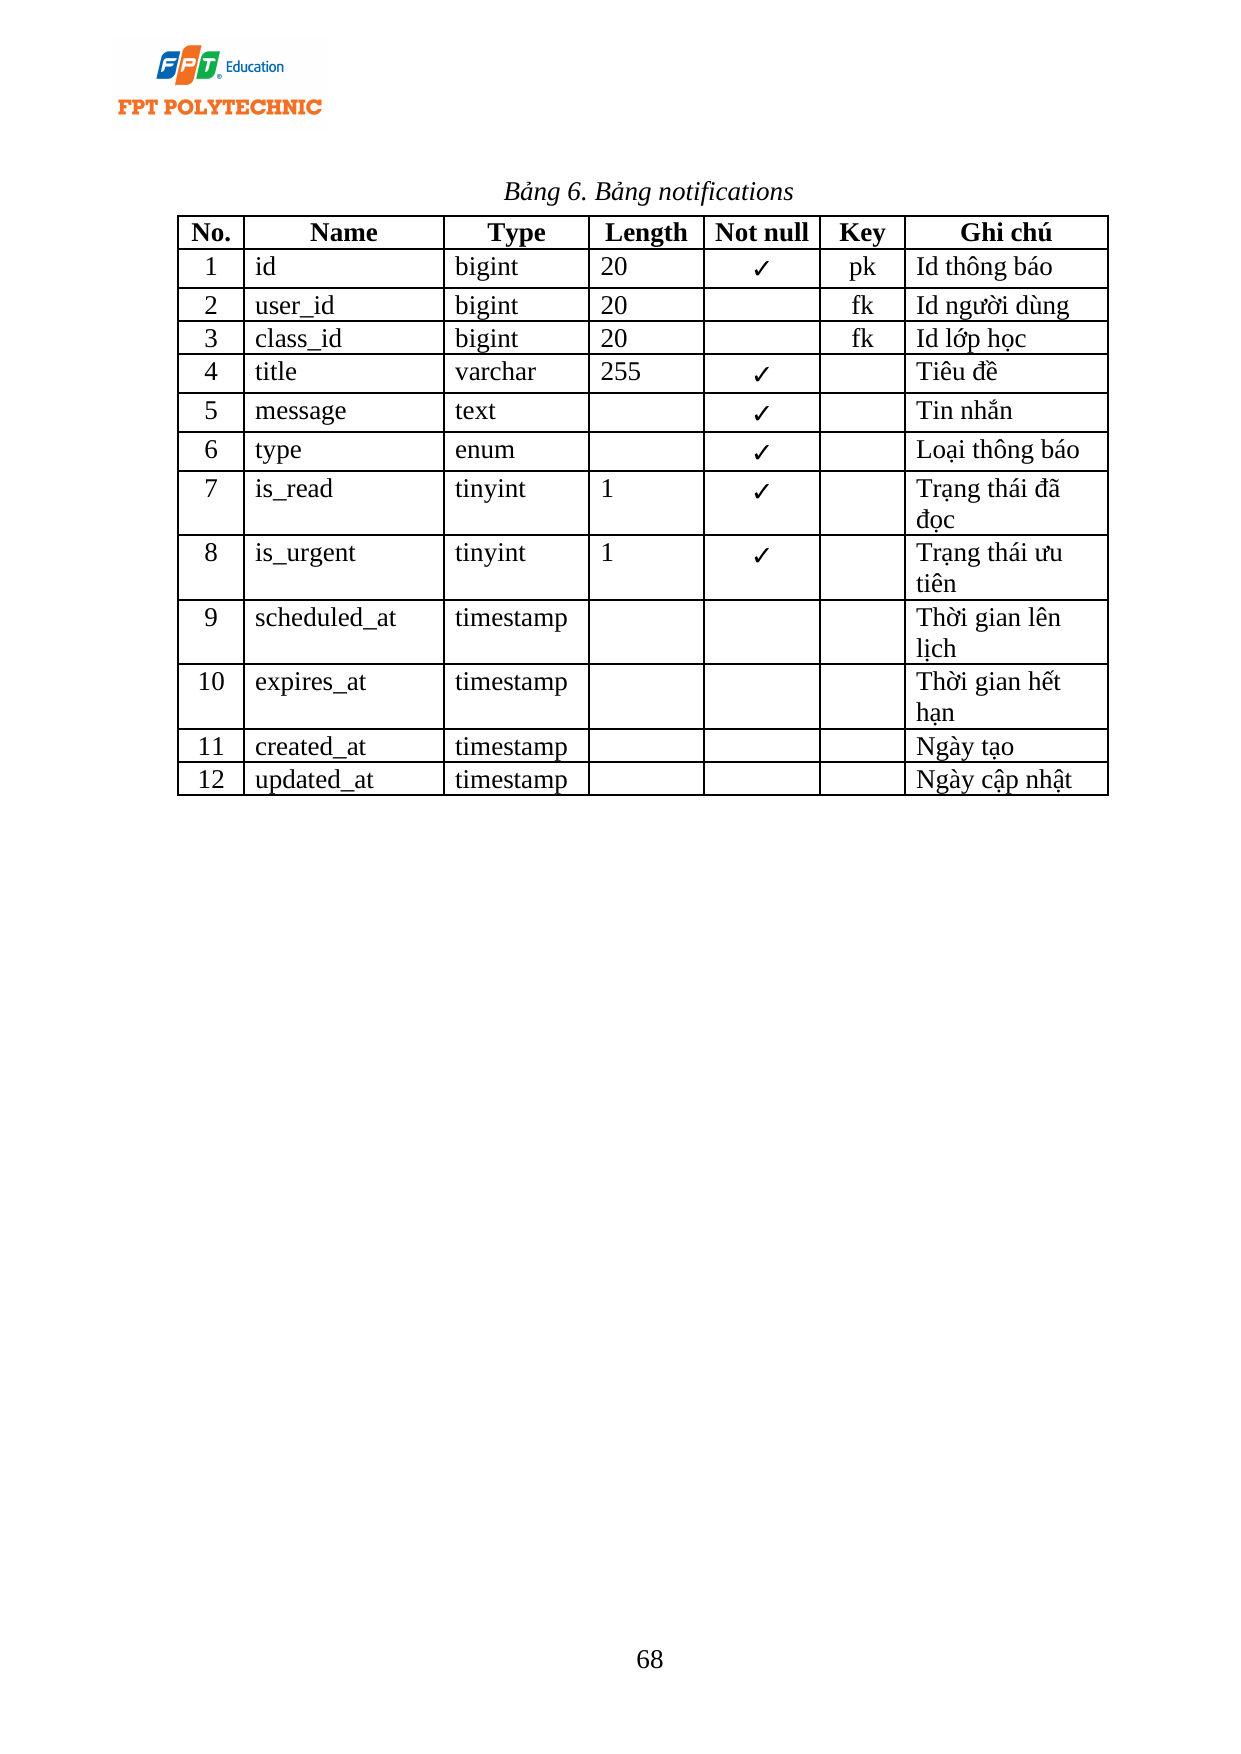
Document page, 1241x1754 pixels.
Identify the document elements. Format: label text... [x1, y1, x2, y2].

table_cell 3 [179, 322, 243, 353]
table_cell fk [821, 322, 904, 353]
table_cell scheduled_at [245, 601, 443, 663]
table_header Name [245, 217, 443, 248]
table_cell [821, 763, 904, 794]
table_cell Thời gian lên lịch [906, 601, 1107, 663]
table_cell [705, 665, 819, 727]
table_cell [821, 433, 904, 470]
table_header Key [821, 217, 904, 248]
table_cell Tiêu đề [906, 355, 1107, 392]
table_cell [705, 601, 819, 663]
table_cell Ngày tạo [906, 730, 1107, 761]
table_cell bigint [445, 250, 588, 287]
table_cell bigint [445, 322, 588, 353]
table_cell [590, 601, 703, 663]
table_cell text [445, 394, 588, 431]
table_cell 12 [179, 763, 243, 794]
table_cell fk [821, 289, 904, 320]
table_cell Thời gian hết hạn [906, 665, 1107, 727]
table_cell id [245, 250, 443, 287]
table_cell expires_at [245, 665, 443, 727]
table_cell ✓ [705, 250, 819, 287]
table_cell 4 [179, 355, 243, 392]
table_cell bigint [445, 289, 588, 320]
table_cell ✓ [705, 355, 819, 392]
table_cell 11 [179, 730, 243, 761]
table_header Type [445, 217, 588, 248]
picture [111, 36, 329, 131]
table_cell [821, 472, 904, 534]
table_cell updated_at [245, 763, 443, 794]
table_cell tinyint [445, 472, 588, 534]
table_cell is_read [245, 472, 443, 534]
table_cell [821, 394, 904, 431]
table_cell message [245, 394, 443, 431]
table_cell tinyint [445, 536, 588, 599]
table_cell created_at [245, 730, 443, 761]
table_cell 2 [179, 289, 243, 320]
table_cell 9 [179, 601, 243, 663]
table_cell ✓ [705, 433, 819, 470]
table_cell [821, 601, 904, 663]
table_cell [590, 730, 703, 761]
table_cell ✓ [705, 472, 819, 534]
table_cell [705, 730, 819, 761]
table_cell Ngày cập nhật [906, 763, 1107, 794]
table_cell [705, 289, 819, 320]
table_cell 1 [590, 536, 703, 599]
table_cell 20 [590, 289, 703, 320]
table_cell [590, 433, 703, 470]
table_cell 1 [179, 250, 243, 287]
table_cell [821, 730, 904, 761]
table_cell title [245, 355, 443, 392]
table_cell [590, 394, 703, 431]
table_cell Id thông báo [906, 250, 1107, 287]
table_header Not null [705, 217, 819, 248]
table_cell 255 [590, 355, 703, 392]
table_cell timestamp [445, 763, 588, 794]
table_cell 8 [179, 536, 243, 599]
table_header No. [179, 217, 243, 248]
table_header Length [590, 217, 703, 248]
table_cell user_id [245, 289, 443, 320]
table_cell timestamp [445, 665, 588, 727]
table_cell timestamp [445, 601, 588, 663]
table_cell [590, 665, 703, 727]
table_cell varchar [445, 355, 588, 392]
table_cell 10 [179, 665, 243, 727]
table_cell class_id [245, 322, 443, 353]
table_cell 1 [590, 472, 703, 534]
subtitle Bảng 6. Bảng notifications [177, 175, 1122, 206]
table_cell Id người dùng [906, 289, 1107, 320]
table_header Ghi chú [906, 217, 1107, 248]
table_cell [590, 763, 703, 794]
table_cell 5 [179, 394, 243, 431]
table_cell [821, 536, 904, 599]
table_cell [705, 322, 819, 353]
table_cell Trạng thái đã đọc [906, 472, 1107, 534]
table_cell Id lớp học [906, 322, 1107, 353]
table_cell 7 [179, 472, 243, 534]
table_cell type [245, 433, 443, 470]
table_cell 6 [179, 433, 243, 470]
table_cell is_urgent [245, 536, 443, 599]
table_cell pk [821, 250, 904, 287]
table_cell timestamp [445, 730, 588, 761]
table_cell enum [445, 433, 588, 470]
table_cell Loại thông báo [906, 433, 1107, 470]
table_cell 20 [590, 250, 703, 287]
table_cell [821, 665, 904, 727]
table_cell ✓ [705, 394, 819, 431]
table_cell [705, 763, 819, 794]
table_cell Trạng thái ưu tiên [906, 536, 1107, 599]
table_cell ✓ [705, 536, 819, 599]
table_cell 20 [590, 322, 703, 353]
table_cell [821, 355, 904, 392]
table_cell Tin nhắn [906, 394, 1107, 431]
